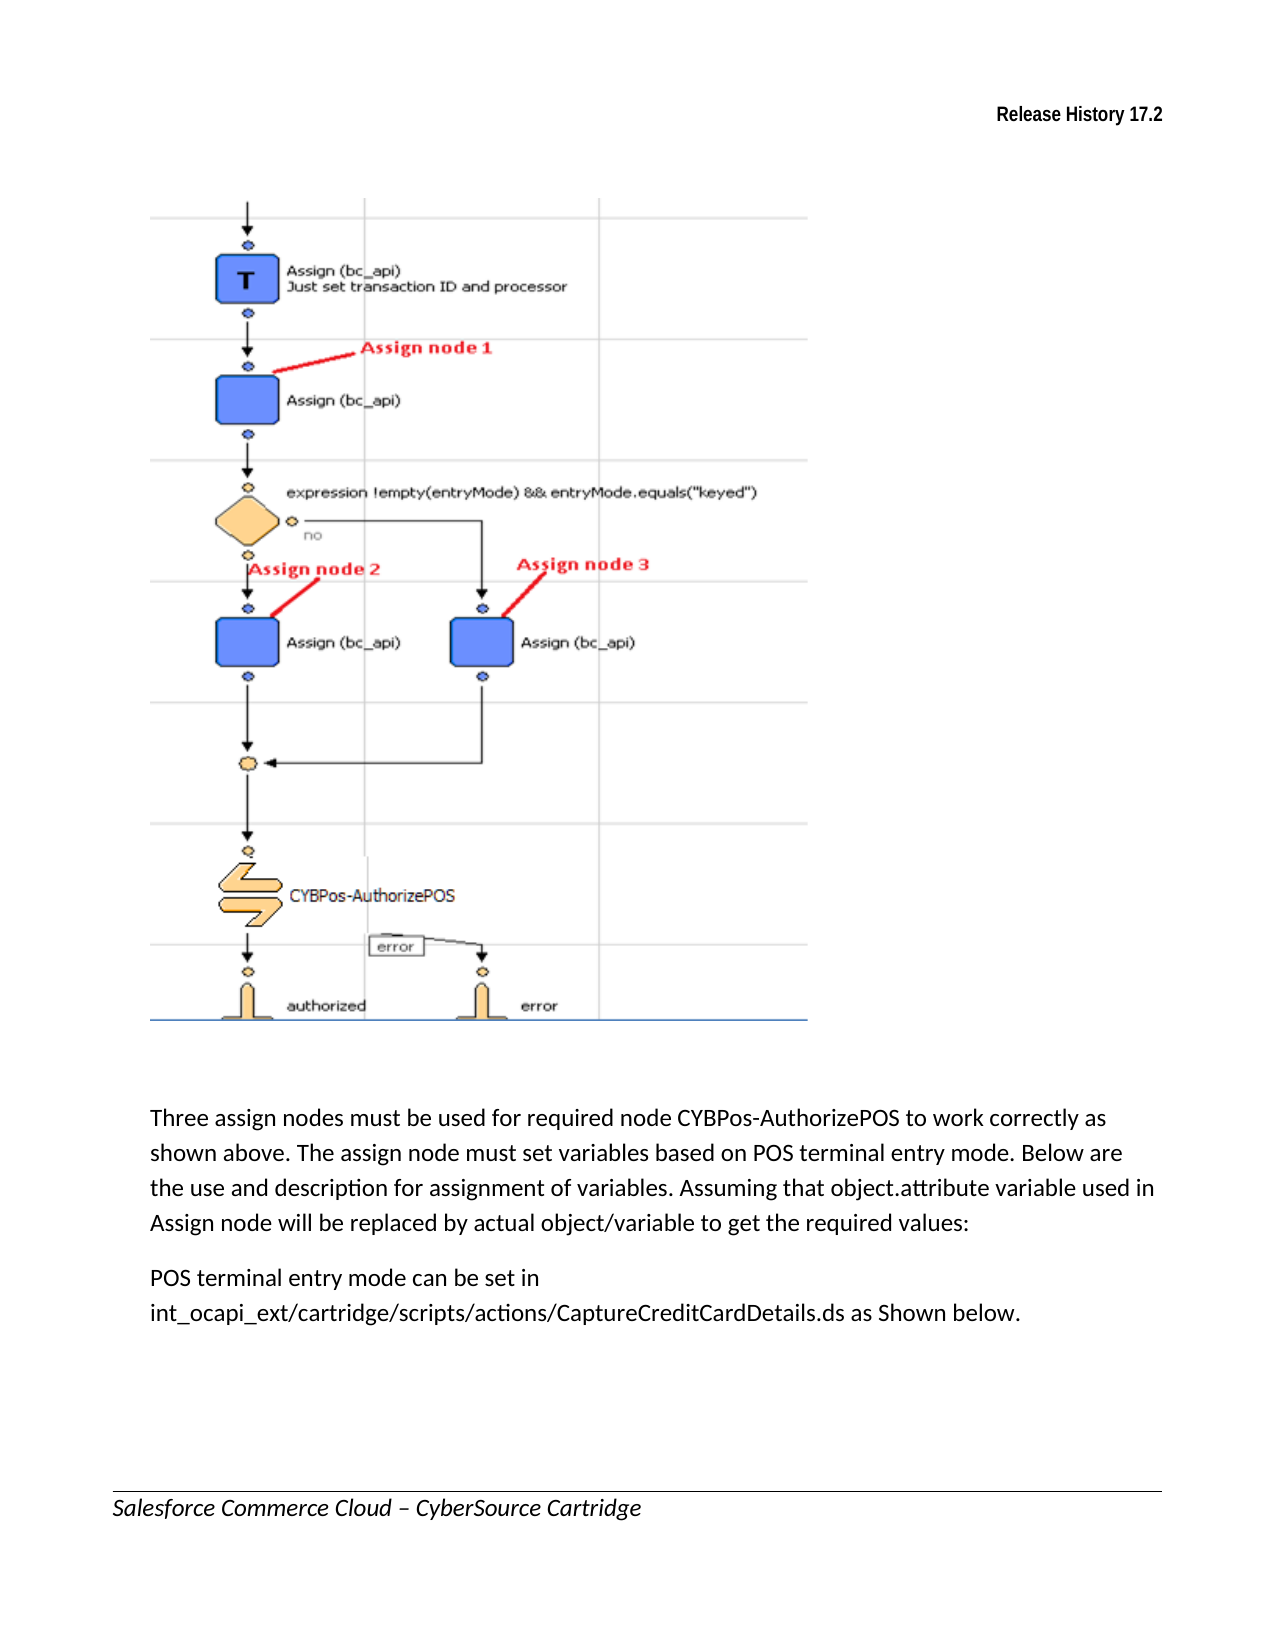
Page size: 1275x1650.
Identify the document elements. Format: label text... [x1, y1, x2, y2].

picture [150, 198, 808, 1021]
text POS terminal entry mode can be set in int_ocapi_ext/cartridge/scripts/actions/CaptureCreditCardDetails.ds as Shown below. [150, 1263, 1162, 1328]
text Three assign nodes must be used for required node CYBPos-AuthorizePOS to work correctly as shown above. The assign node must set variables based on POS terminal entry mode. Below are the use and description for assignment of variables. Assuming that object.attribute variable used in Assign node will be replaced by actual object/variable to get the required values: [150, 1102, 1162, 1237]
